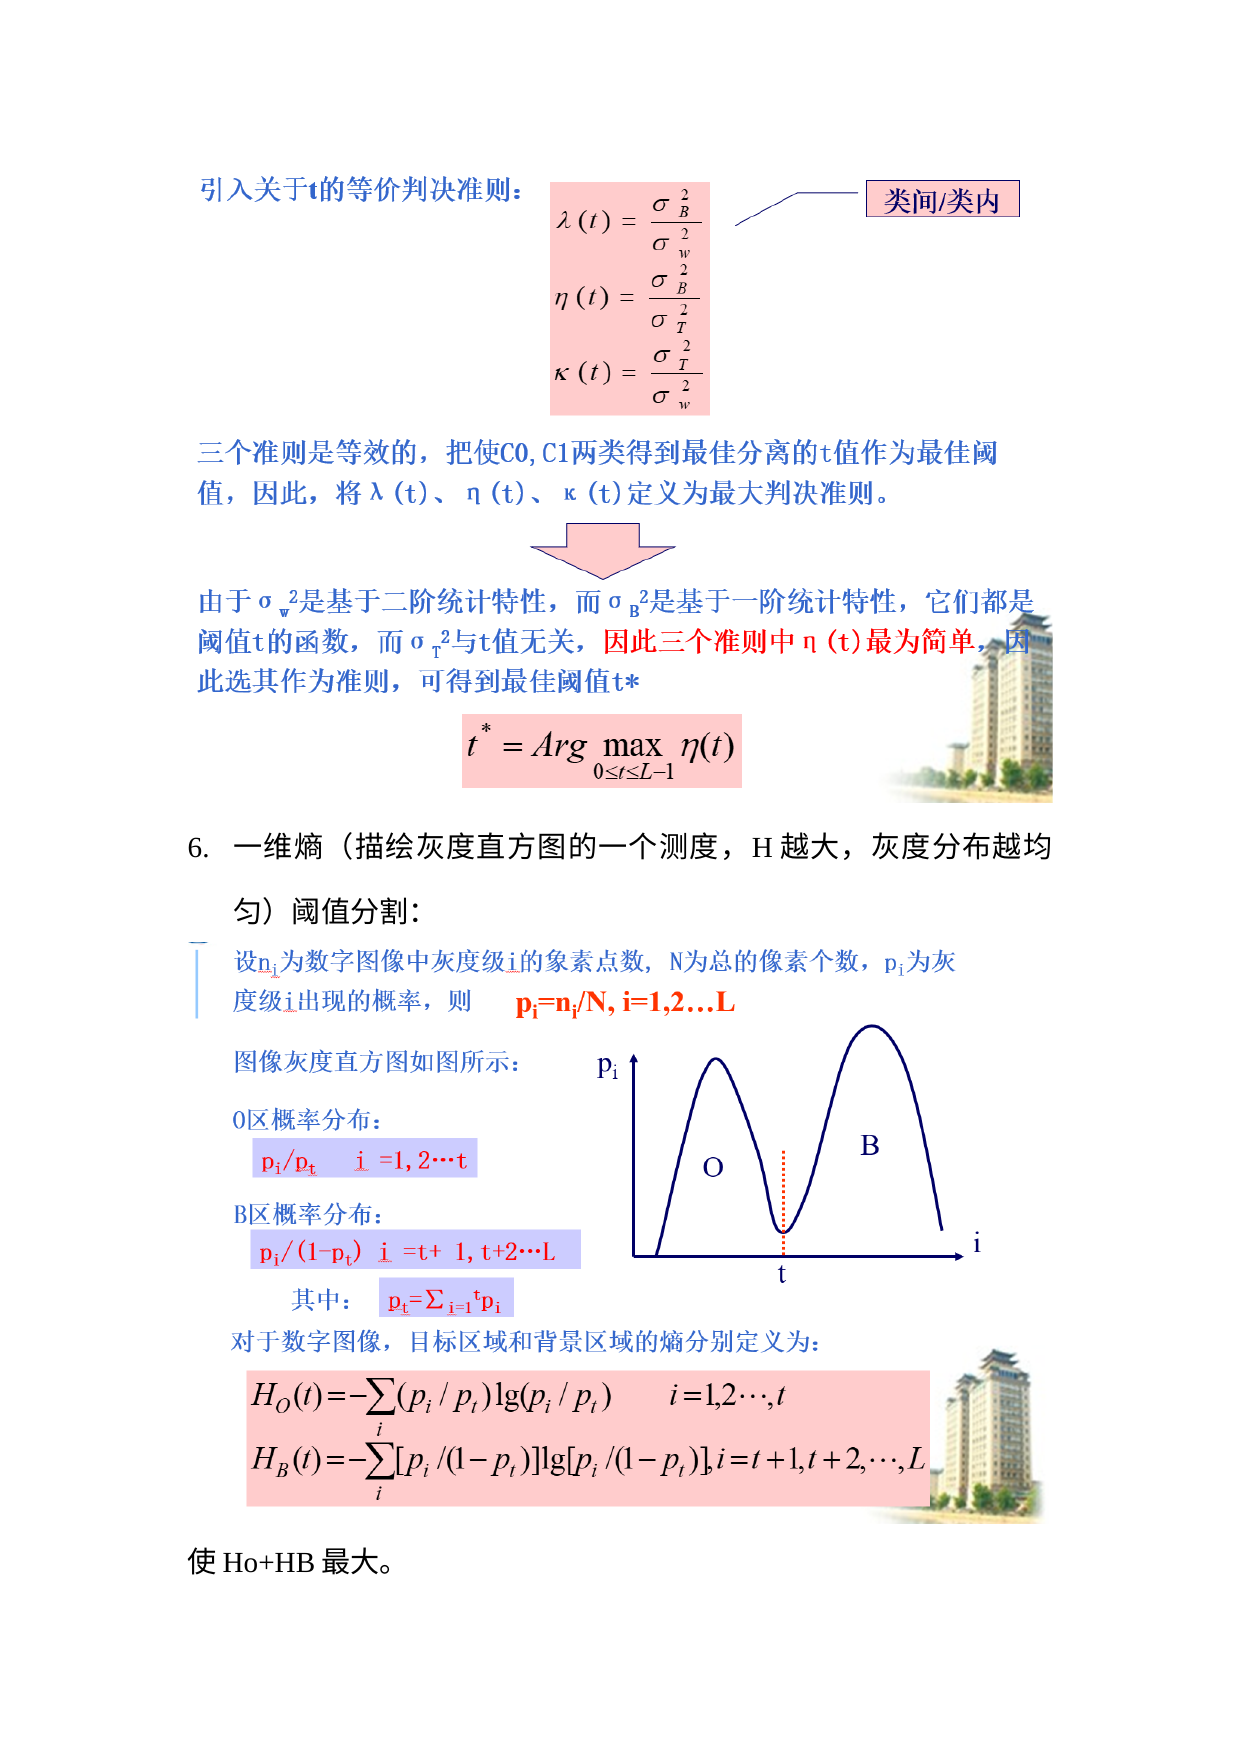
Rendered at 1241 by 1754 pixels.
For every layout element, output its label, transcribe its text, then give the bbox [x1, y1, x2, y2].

list 一维熵（描绘灰度直方图的一个测度，H越大，灰度分布越均匀）阈值分割： [187, 812, 1053, 942]
picture [187, 162, 1053, 803]
text 使Ho+HB最大。 [187, 1527, 1053, 1592]
picture [187, 942, 1053, 1524]
